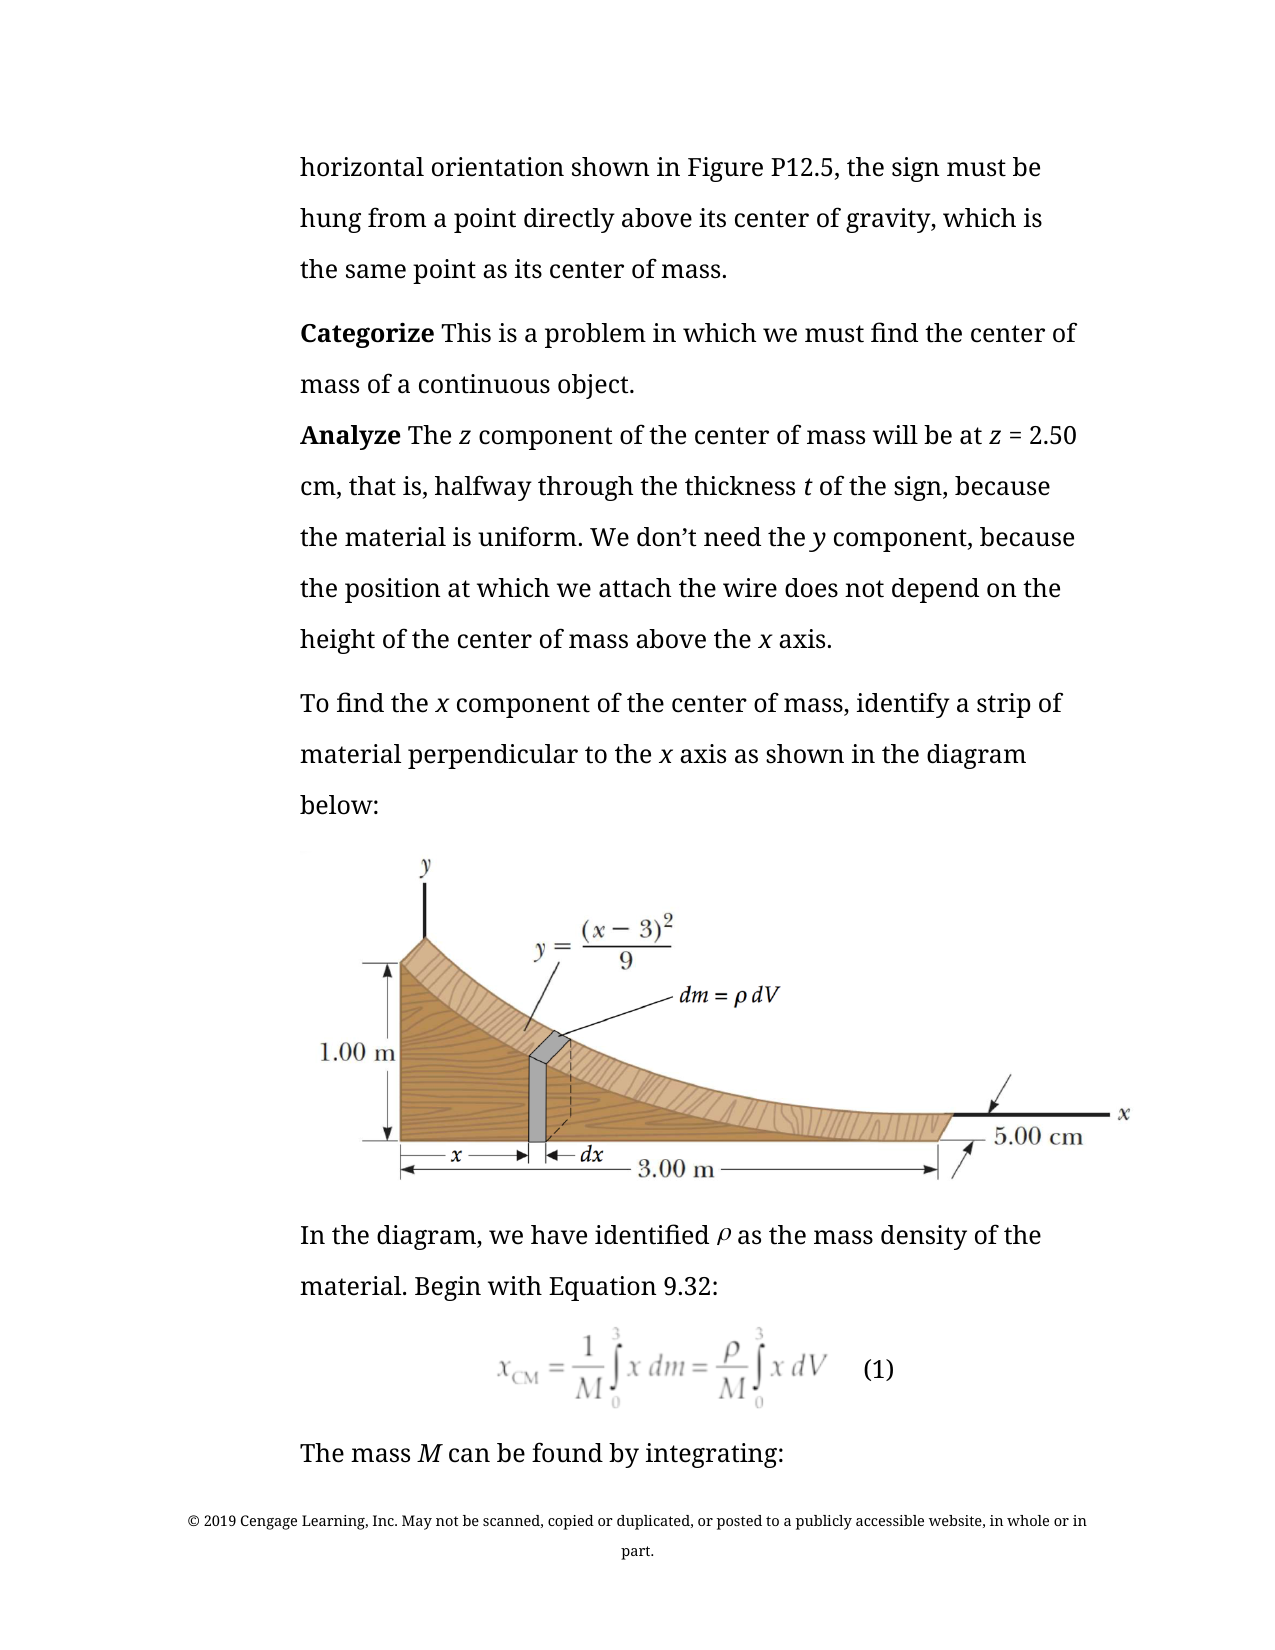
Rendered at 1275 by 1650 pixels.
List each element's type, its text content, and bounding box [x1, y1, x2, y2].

text To find the x component of the center of mass, identify a strip of material perpendicular to the x axis as shown in the diagram below: [187, 685, 1087, 822]
text (1) [300, 1319, 1087, 1419]
text Analyze The z component of the center of mass will be at z = 2.50 cm, that is, halfway through the thickness t of the sign, because the material is uniform. We don’t need the y component, because the position at which we attach the wire does not depend on the height of the center of mass above the x axis. [300, 418, 1087, 656]
text The mass M can be found by integrating: [300, 1436, 1087, 1470]
text In the diagram, we have identified  as the mass density of the material. Begin with Equation 9.32: [300, 1217, 1087, 1302]
text Categorize This is a problem in which we must find the center of mass of a continuous object. [300, 316, 1087, 401]
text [187, 150, 1087, 286]
picture [300, 851, 1153, 1201]
